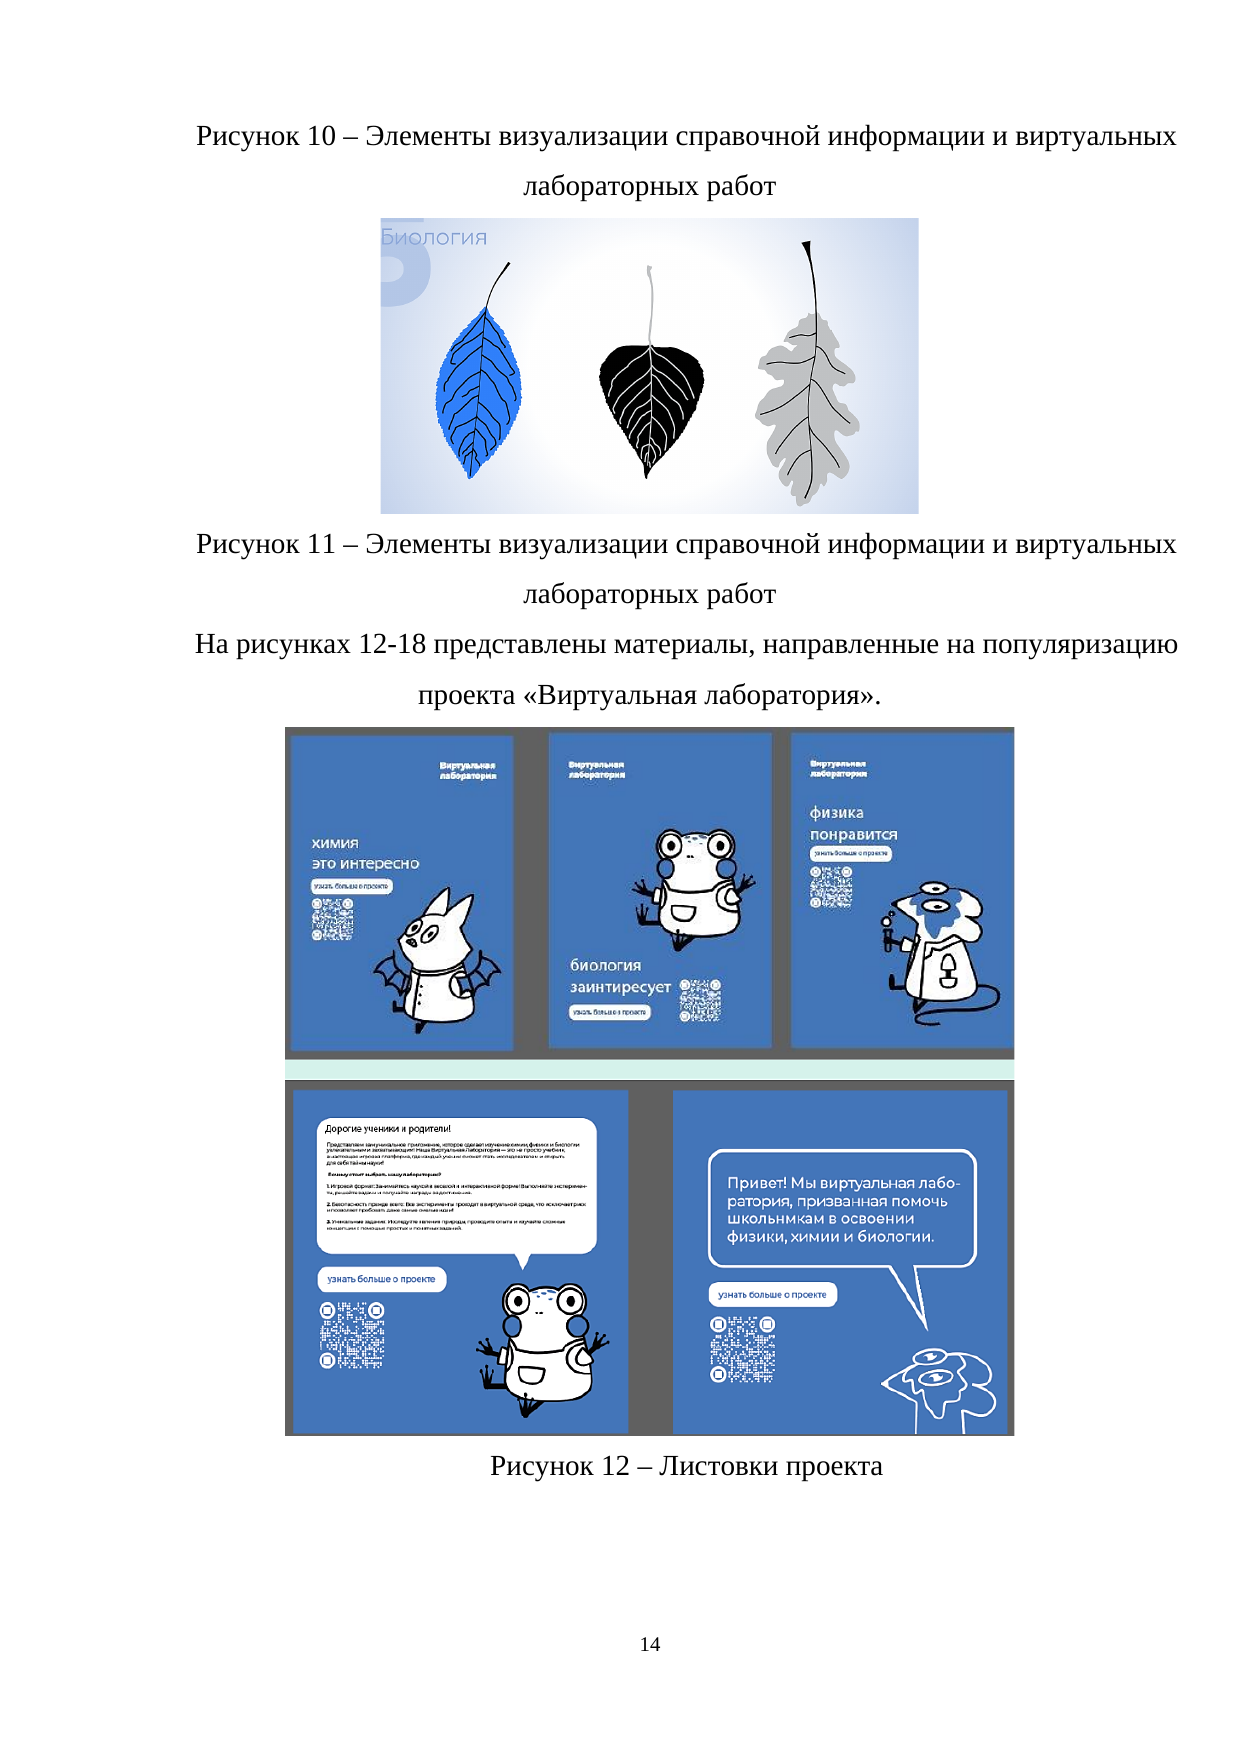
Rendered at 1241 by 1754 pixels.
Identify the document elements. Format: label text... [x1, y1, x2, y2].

picture [285, 727, 1015, 1436]
text Рисунок 11 – Элементы визуализации справочной информации и виртуальных лабораторных работ [118, 526, 1181, 610]
text Рисунок 10 – Элементы визуализации справочной информации и виртуальных лабораторных работ [118, 118, 1181, 202]
text На рисунках 12-18 представлены материалы, направленные на популяризацию проекта «Виртуальная лаборатория». [118, 627, 1181, 711]
text Рисунок 12 – Листовки проекта [118, 1448, 1181, 1481]
picture [380, 218, 919, 514]
